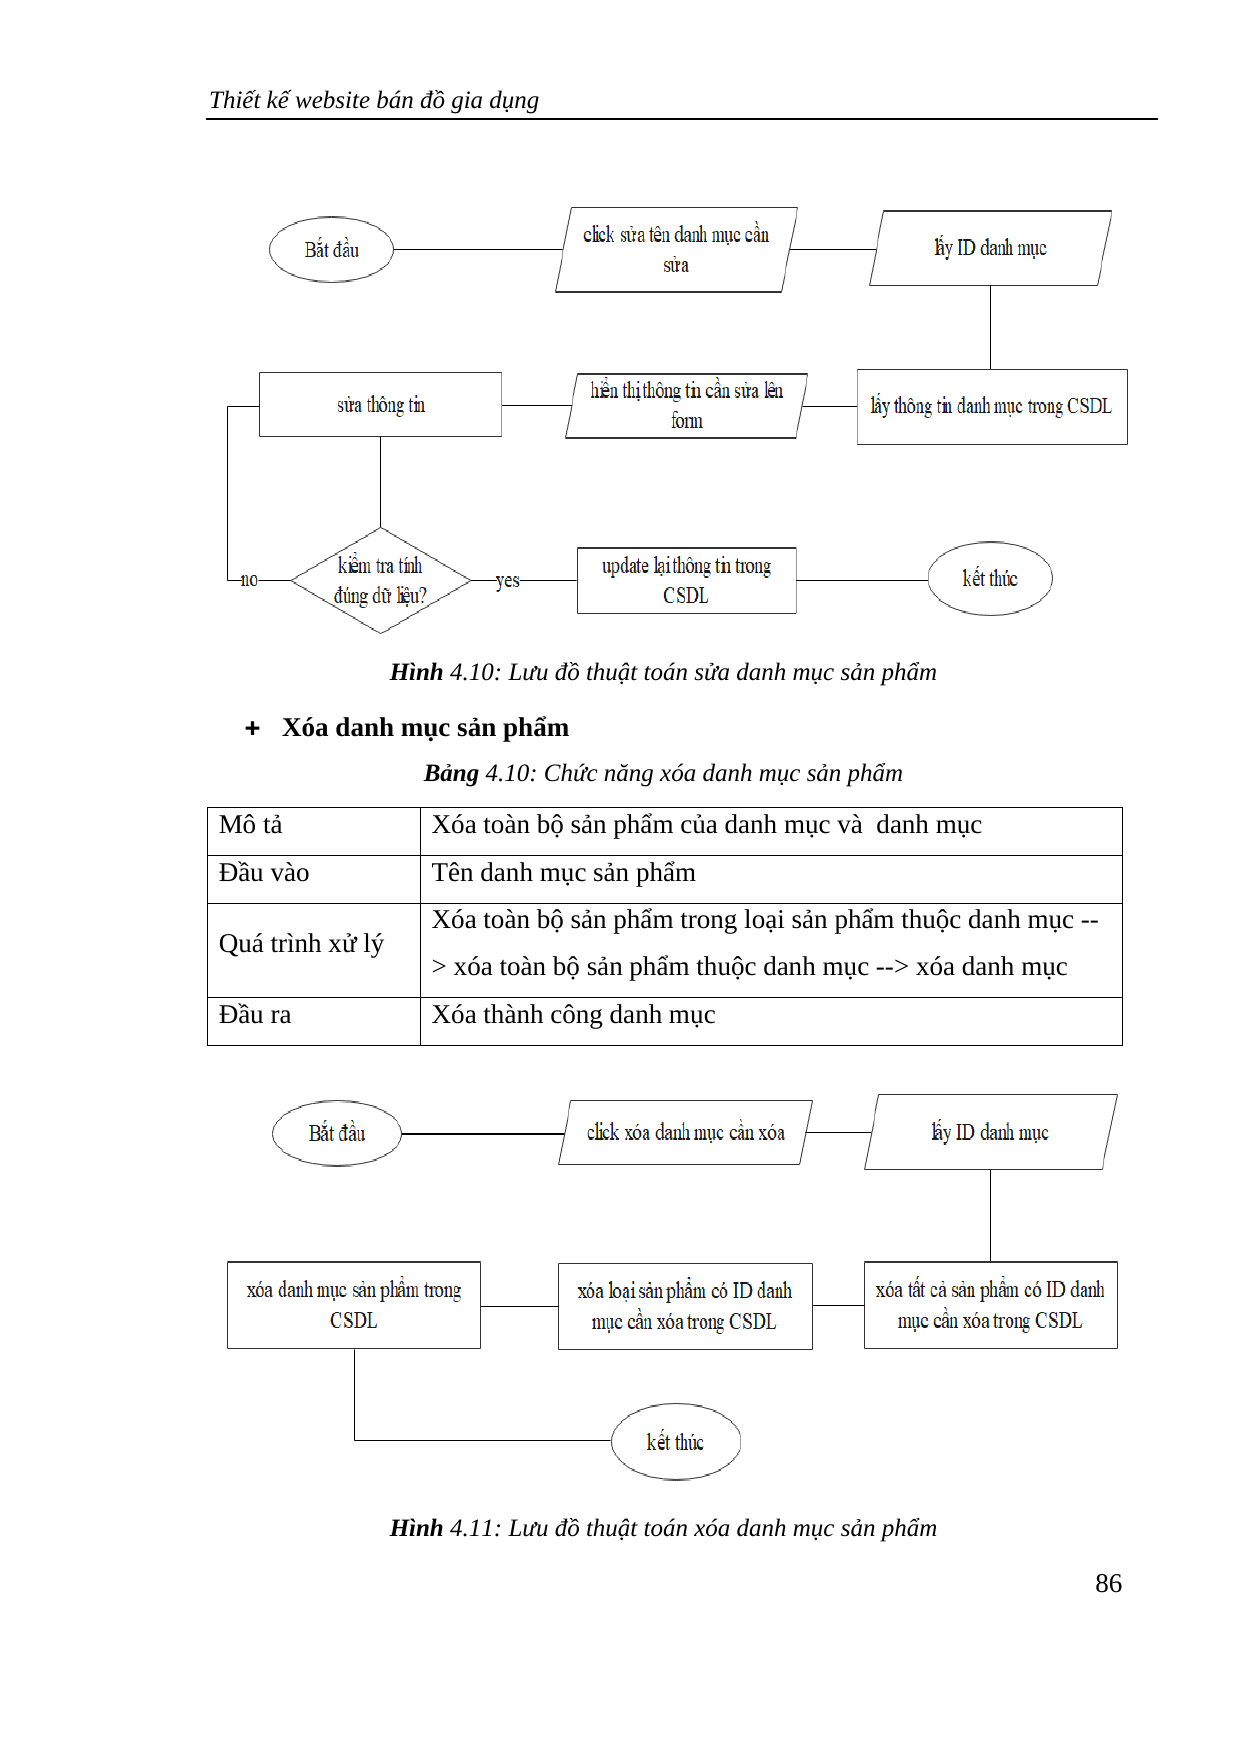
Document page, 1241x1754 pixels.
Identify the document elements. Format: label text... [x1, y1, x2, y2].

picture [206, 200, 1142, 653]
list Xóa danh mục sản phẩm [244, 711, 1122, 742]
table_cell Xóa toàn bộ sản phẩm trong loại sản phẩm thuộc danh mục --> xóa toàn bộ sản phẩm thuộc danh mục --> xóa danh mục [421, 904, 1122, 997]
table_cell Đầu vào [208, 856, 420, 903]
text Bảng 4.10: Chức năng xóa danh mục sản phẩm [207, 758, 1122, 786]
table_cell Đầu ra [208, 998, 420, 1045]
table_cell Xóa thành công danh mục [421, 998, 1122, 1045]
text Hình 4.10: Lưu đồ thuật toán sửa danh mục sản phẩm [207, 657, 1122, 686]
table_cell Tên danh mục sản phẩm [421, 856, 1122, 903]
table_header Xóa toàn bộ sản phẩm của danh mục và danh mục [421, 808, 1122, 855]
text Hình 4.11: Lưu đồ thuật toán xóa danh mục sản phẩm [207, 1513, 1122, 1542]
table_header Mô tả [208, 808, 420, 855]
picture [206, 1081, 1142, 1497]
table_cell Quá trình xử lý [208, 904, 420, 997]
